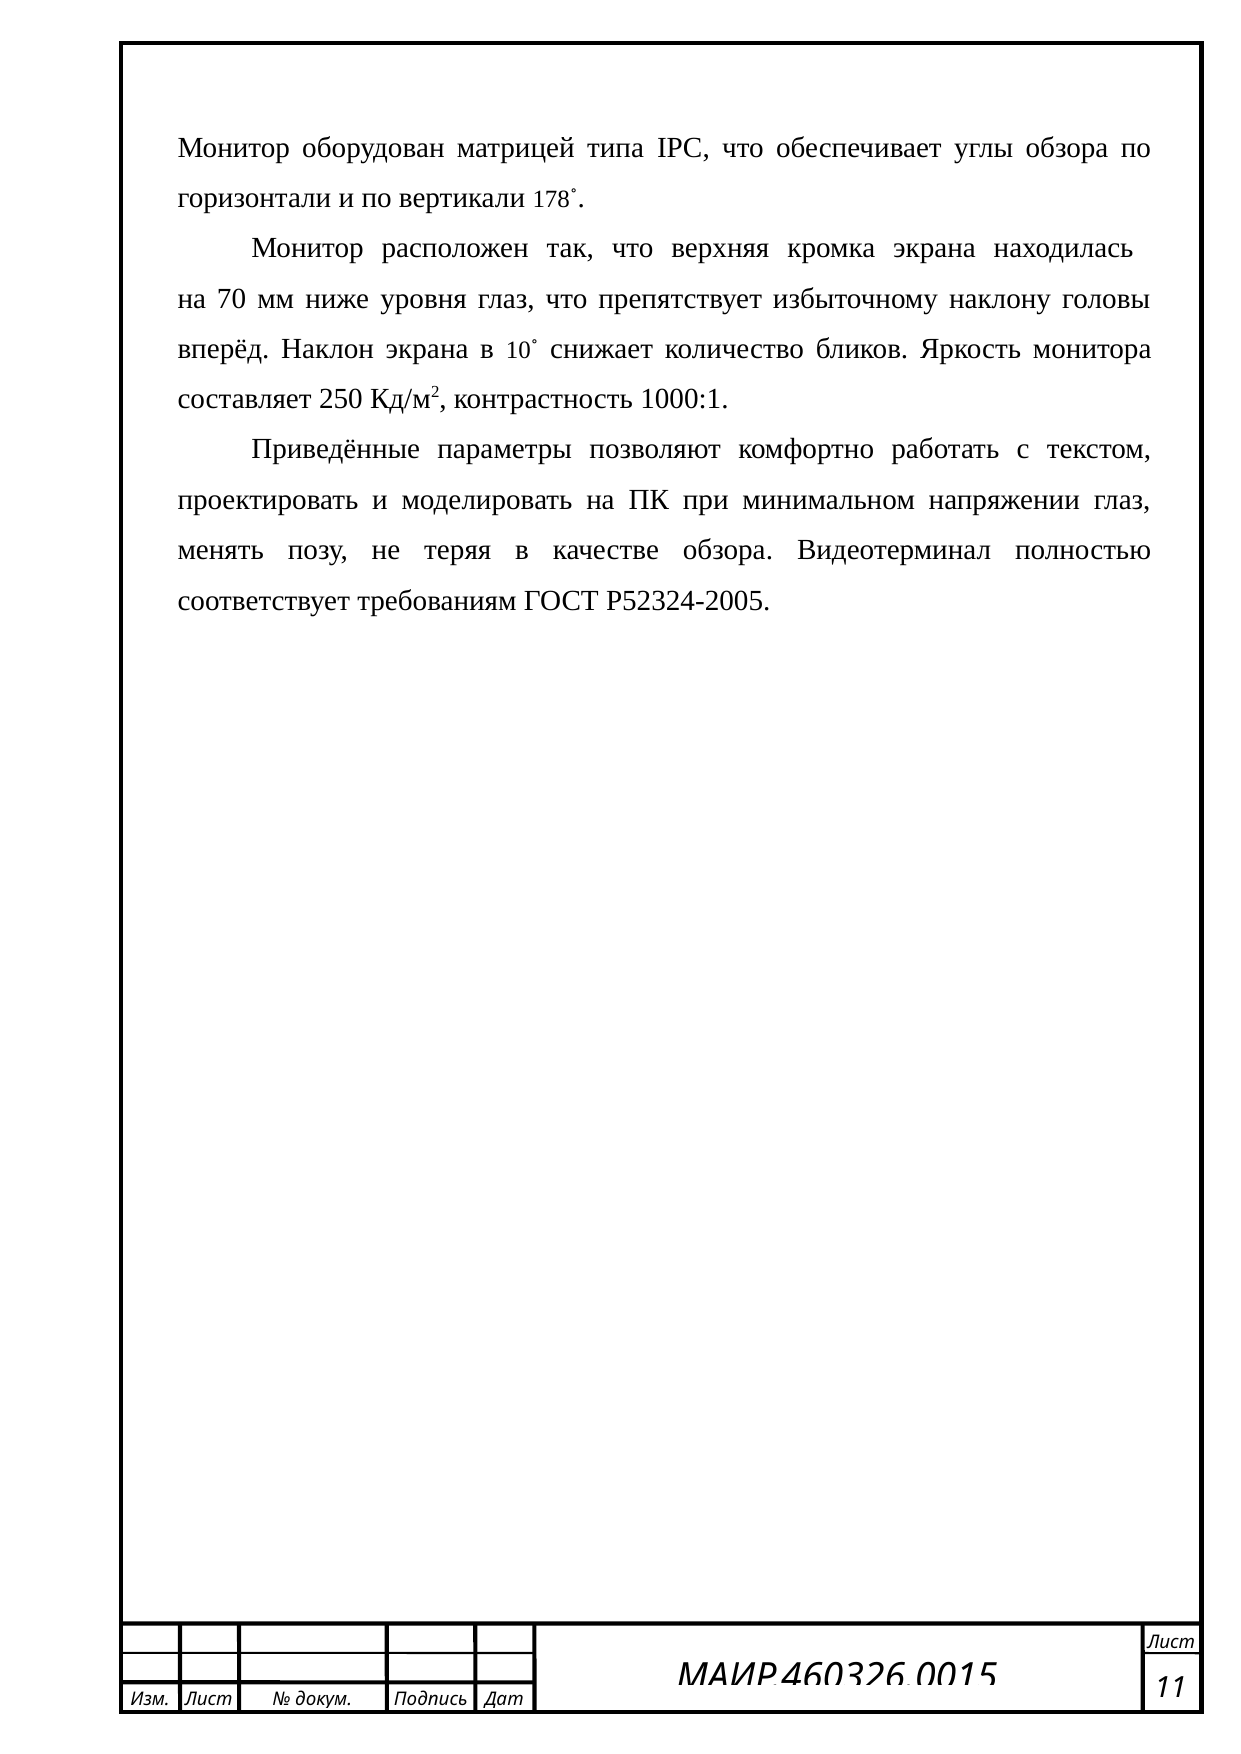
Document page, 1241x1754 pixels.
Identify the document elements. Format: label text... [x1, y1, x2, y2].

text Монитор расположен так, что верхняя кромка экрана находилась на 70 мм ниже уровня глаз, что препятствует избыточному наклону головы вперёд. Наклон экрана в снижает количество бликов. Яркость монитора составляет 250 Кд/м2, контрастность 1000:1. [177, 230, 1152, 415]
text Приведённые параметры позволяют комфортно работать с текстом, проектировать и моделировать на ПК при минимальном напряжении глаз, менять позу, не теряя в качестве обзора. Видеотерминал полностью соответствует требованиям ГОСТ Р52324-2005. [177, 432, 1152, 616]
text Монитор оборудован матрицей типа IPC, что обеспечивает углы обзора по горизонтали и по вертикали . [177, 130, 1152, 214]
